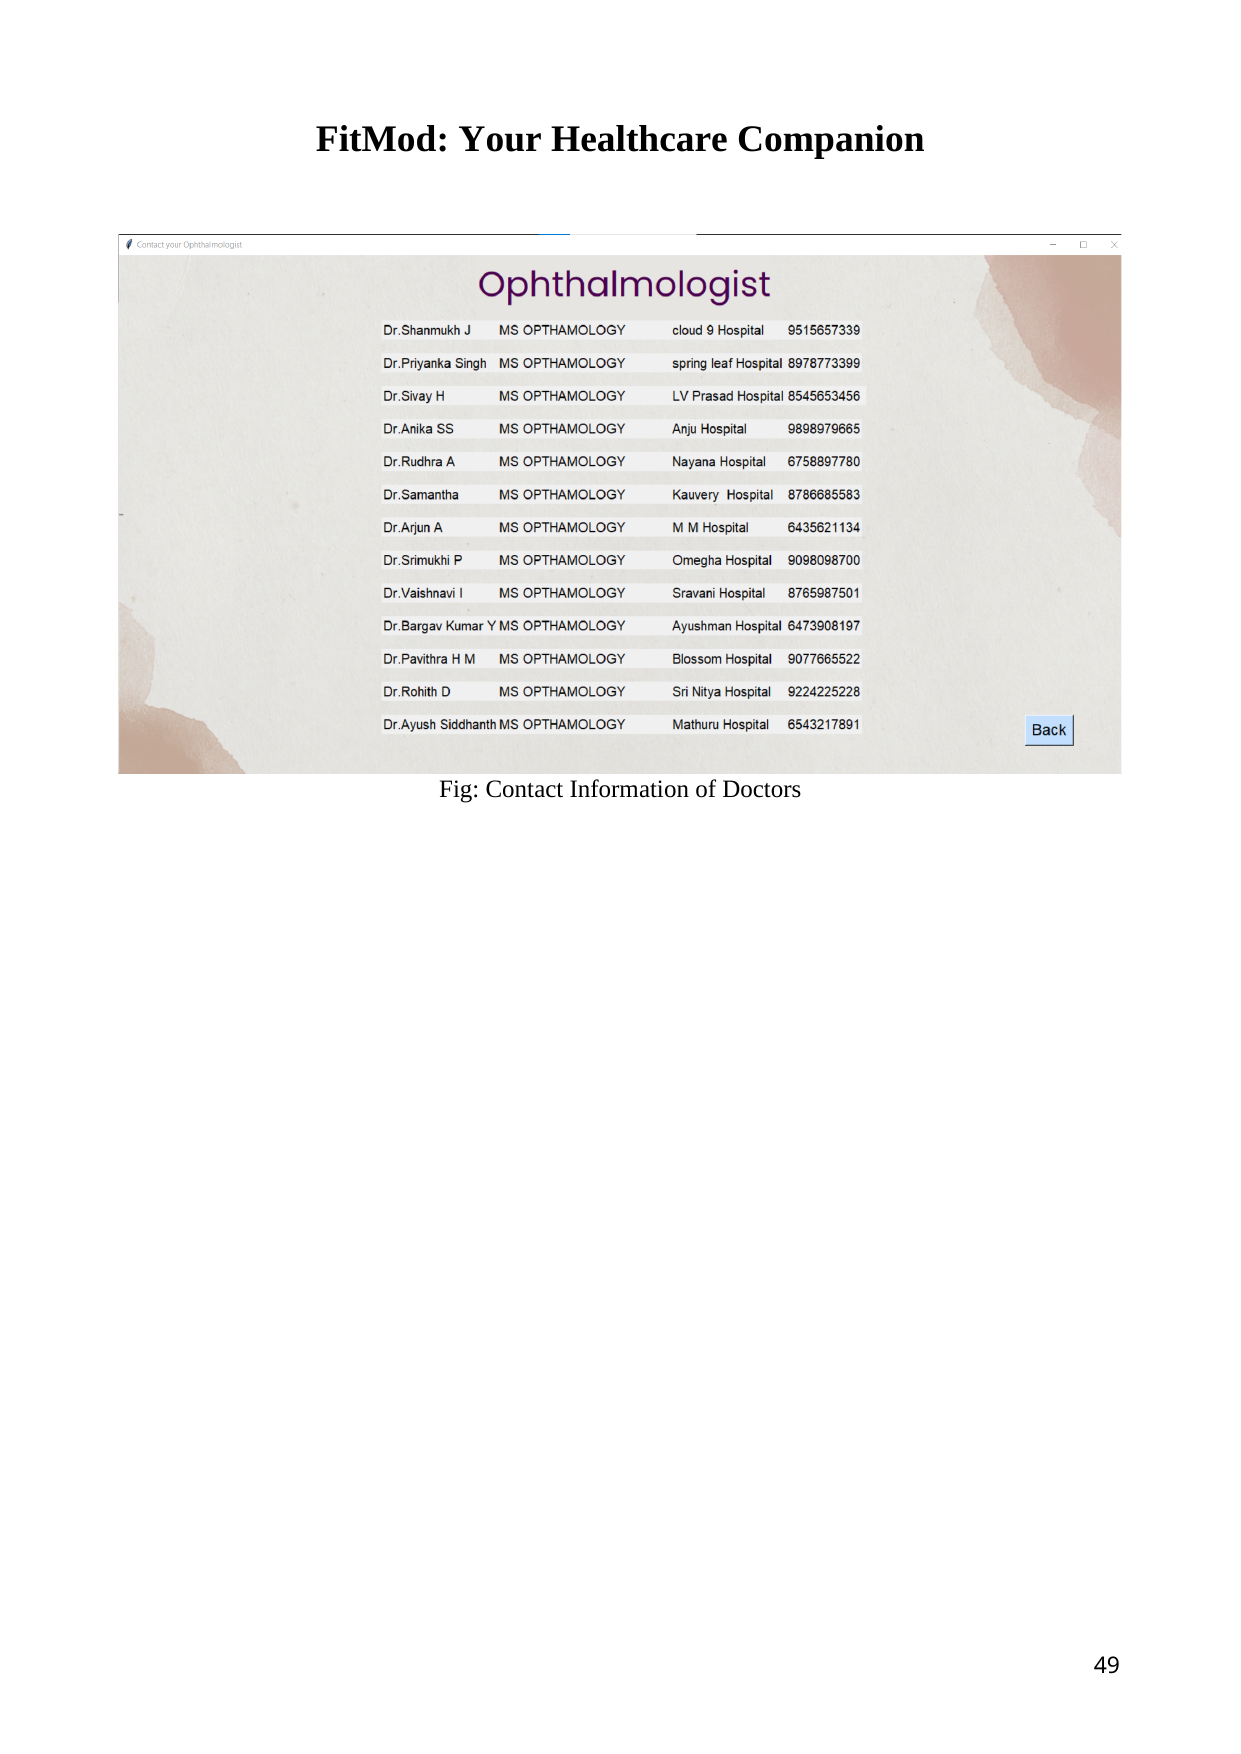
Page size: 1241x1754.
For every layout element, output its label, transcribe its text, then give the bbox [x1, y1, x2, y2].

text Fig: Contact Information of Doctors [118, 774, 1122, 803]
picture [118, 234, 1122, 774]
